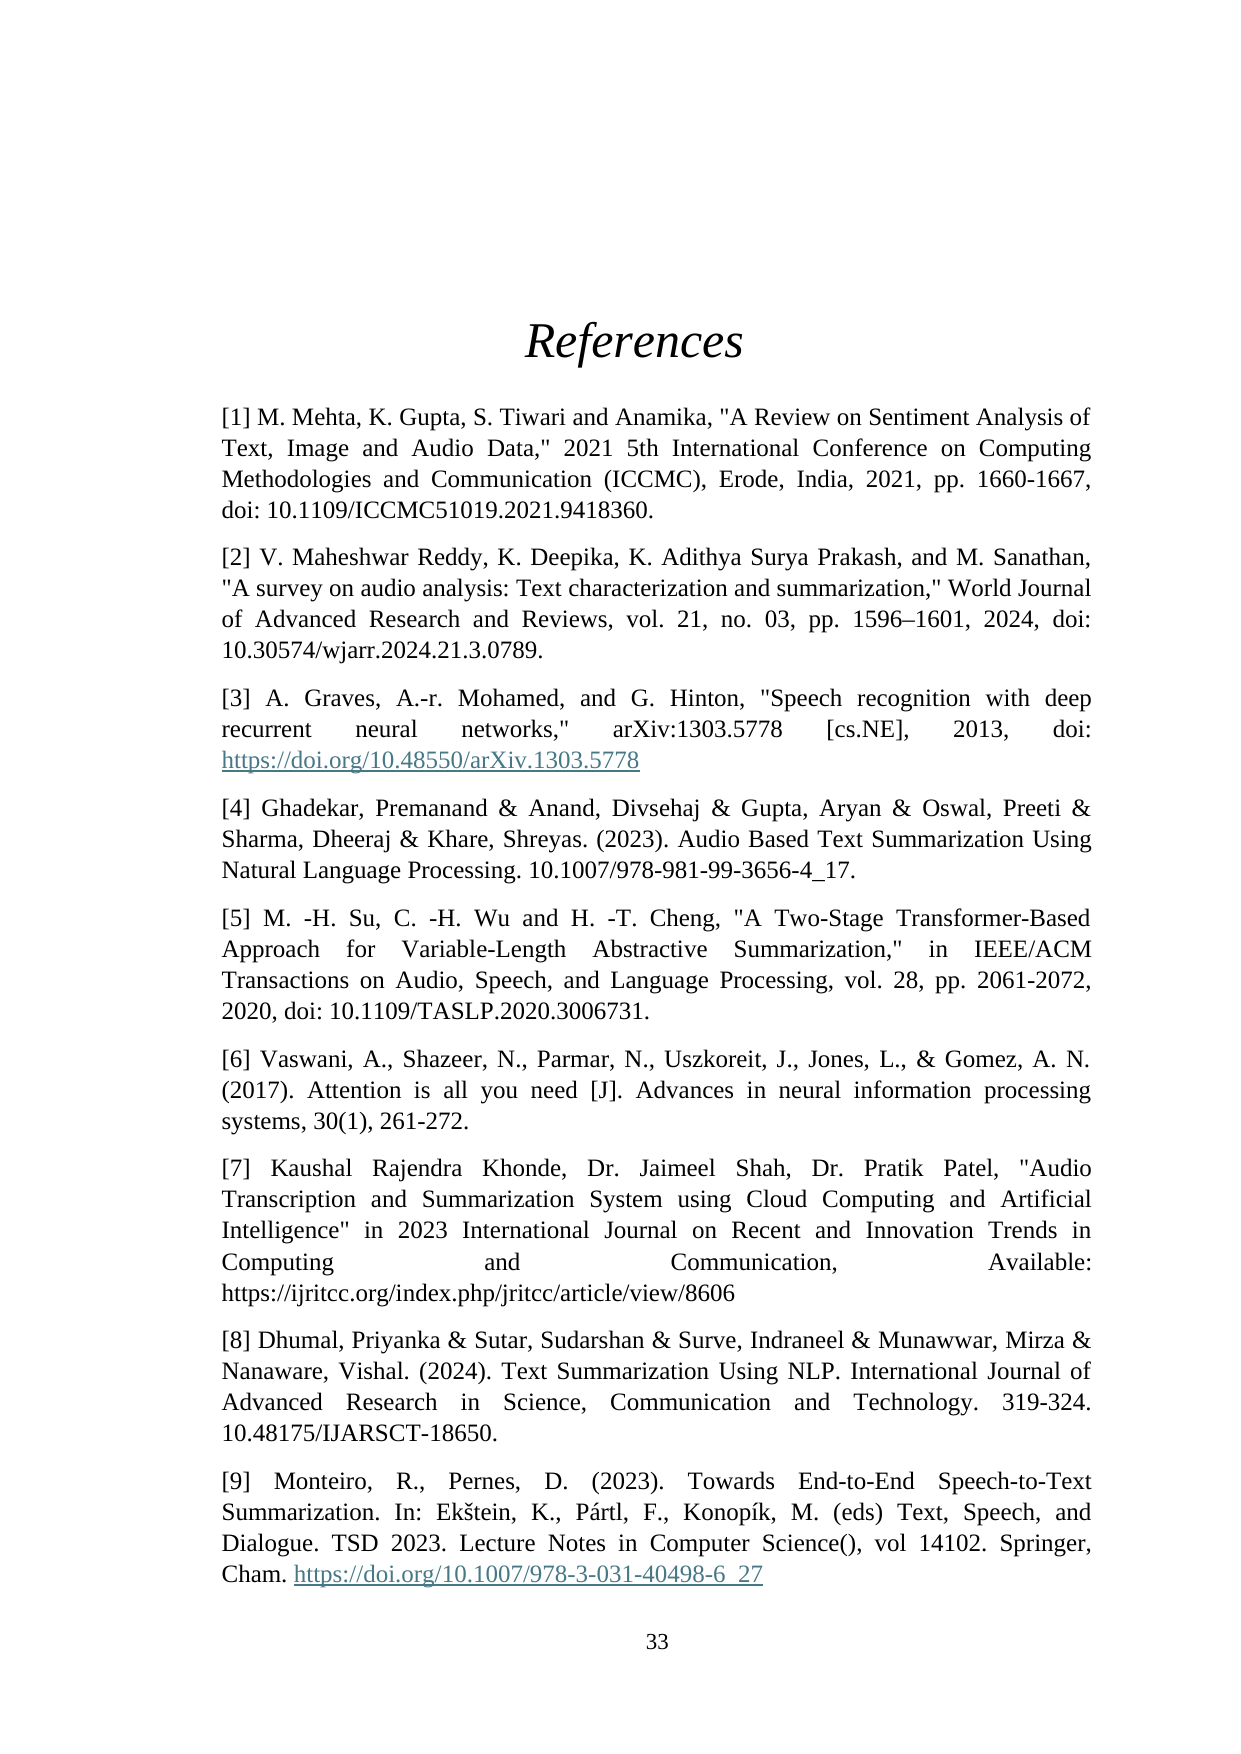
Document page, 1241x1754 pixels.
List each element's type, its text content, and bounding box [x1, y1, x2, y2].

text [8] Dhumal, Priyanka & Sutar, Sudarshan & Surve, Indraneel & Munawwar, Mirza & Nanaware, Vishal. (2024). Text Summarization Using NLP. International Journal of Advanced Research in Science, Communication and Technology. 319-324. 10.48175/IJARSCT-18650. [221, 1325, 1092, 1447]
text [3] A. Graves, A.-r. Mohamed, and G. Hinton, "Speech recognition with deep recurrent neural networks," arXiv:1303.5778 [cs.NE], 2013, doi: https://doi.org/10.48550/arXiv.1303.5778 [221, 683, 1092, 774]
text [5] M. -H. Su, C. -H. Wu and H. -T. Cheng, "A Two-Stage Transformer-Based Approach for Variable-Length Abstractive Summarization," in IEEE/ACM Transactions on Audio, Speech, and Language Processing, vol. 28, pp. 2061-2072, 2020, doi: 10.1109/TASLP.2020.3006731. [221, 903, 1092, 1025]
text [9] Monteiro, R., Pernes, D. (2023). Towards End-to-End Speech-to-Text Summarization. In: Ekštein, K., Pártl, F., Konopík, M. (eds) Text, Speech, and Dialogue. TSD 2023. Lecture Notes in Computer Science(), vol 14102. Springer, Cham. https://doi.org/10.1007/978-3-031-40498-6_27 [221, 1466, 1092, 1588]
text [6] Vaswani, A., Shazeer, N., Parmar, N., Uszkoreit, J., Jones, L., & Gomez, A. N. (2017). Attention is all you need [J]. Advances in neural information processing systems, 30(1), 261-272. [221, 1044, 1092, 1134]
subtitle References [221, 311, 1051, 368]
text [4] Ghadekar, Premanand & Anand, Divsehaj & Gupta, Aryan & Oswal, Preeti & Sharma, Dheeraj & Khare, Shreyas. (2023). Audio Based Text Summarization Using Natural Language Processing. 10.1007/978-981-99-3656-4_17. [221, 793, 1092, 884]
text [7] Kaushal Rajendra Khonde, Dr. Jaimeel Shah, Dr. Pratik Patel, "Audio Transcription and Summarization System using Cloud Computing and Artificial Intelligence" in 2023 International Journal on Recent and Innovation Trends in Computing and Communication, Available: https://ijritcc.org/index.php/jritcc/article/view/8606 [221, 1153, 1092, 1306]
text [2] V. Maheshwar Reddy, K. Deepika, K. Adithya Surya Prakash, and M. Sanathan, "A survey on audio analysis: Text characterization and summarization," World Journal of Advanced Research and Reviews, vol. 21, no. 03, pp. 1596–1601, 2024, doi: 10.30574/wjarr.2024.21.3.0789. [221, 542, 1092, 664]
text [1] M. Mehta, K. Gupta, S. Tiwari and Anamika, "A Review on Sentiment Analysis of Text, Image and Audio Data," 2021 5th International Conference on Computing Methodologies and Communication (ICCMC), Erode, India, 2021, pp. 1660-1667, doi: 10.1109/ICCMC51019.2021.9418360. [221, 402, 1092, 523]
